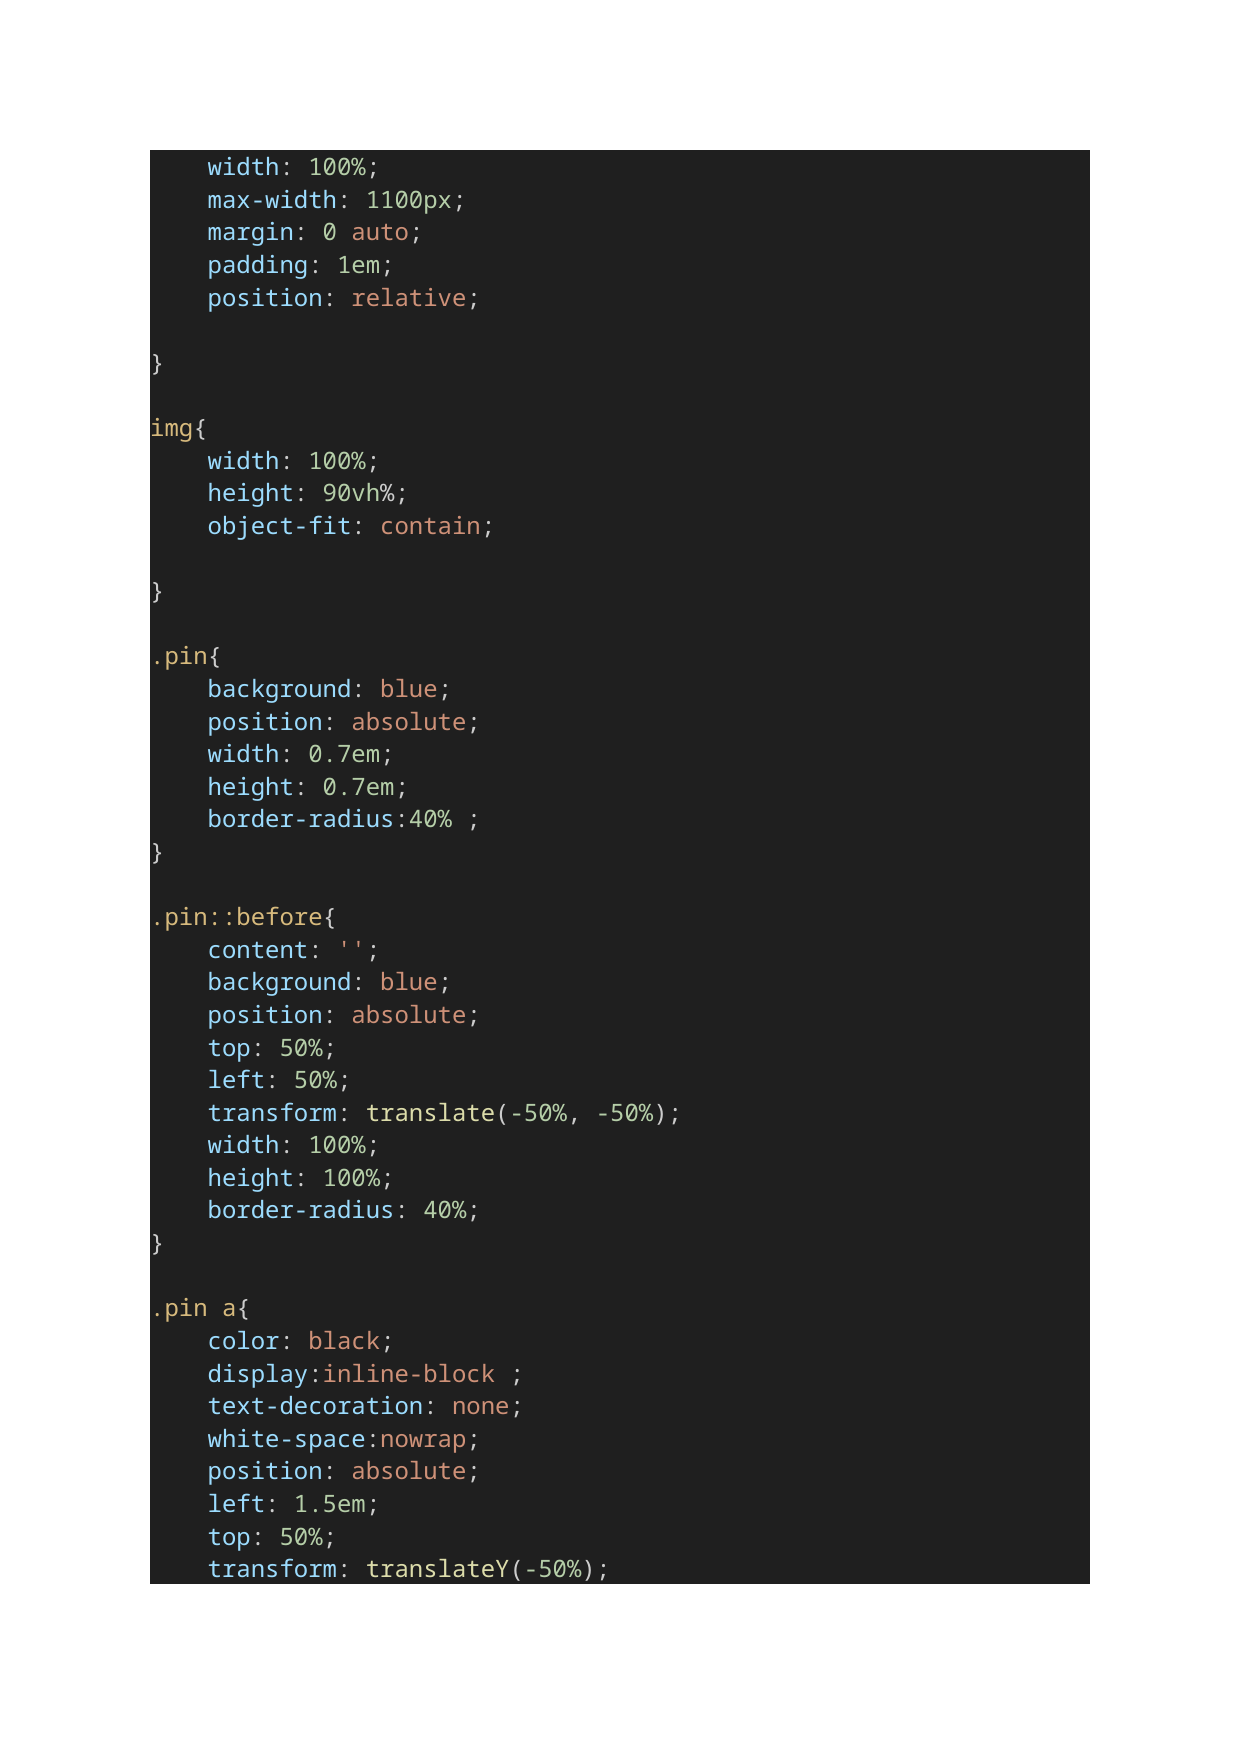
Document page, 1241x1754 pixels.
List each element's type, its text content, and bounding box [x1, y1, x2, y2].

text display:inline-block ; [150, 1356, 1090, 1389]
text height: 90vh%; [150, 476, 1090, 509]
text top: 50%; [150, 1519, 1090, 1552]
text width: 100%; [150, 443, 1090, 476]
text position: absolute; [150, 704, 1090, 737]
text img{ [150, 411, 1090, 443]
text width: 0.7em; [150, 737, 1090, 769]
text position: absolute; [150, 998, 1090, 1030]
text position: relative; [150, 280, 1090, 313]
text .pin::before{ [150, 900, 1090, 932]
text max-width: 1100px; [150, 183, 1090, 215]
text background: blue; [150, 965, 1090, 998]
text object-fit: contain; [150, 509, 1090, 541]
text .pin{ [150, 639, 1090, 672]
text } [150, 574, 1090, 606]
text border-radius: 40%; [150, 1193, 1090, 1226]
text width: 100%; [150, 1128, 1090, 1161]
text } [150, 346, 1090, 378]
text color: black; [150, 1324, 1090, 1356]
text height: 0.7em; [150, 769, 1090, 802]
text position: absolute; [150, 1454, 1090, 1487]
text height: 100%; [150, 1161, 1090, 1193]
text text-decoration: none; [150, 1389, 1090, 1422]
text } [150, 835, 1090, 867]
text transform: translate(-50%, -50%); [150, 1096, 1090, 1128]
text left: 50%; [150, 1063, 1090, 1096]
text transform: translateY(-50%); [150, 1552, 1090, 1584]
text padding: 1em; [150, 248, 1090, 280]
text top: 50%; [150, 1030, 1090, 1063]
text .pin a{ [150, 1291, 1090, 1324]
text white-space:nowrap; [150, 1422, 1090, 1454]
text border-radius:40% ; [150, 802, 1090, 835]
text margin: 0 auto; [150, 215, 1090, 248]
text width: 100%; [150, 150, 1090, 183]
text } [150, 1226, 1090, 1258]
text left: 1.5em; [150, 1487, 1090, 1519]
text content: ''; [150, 932, 1090, 965]
text background: blue; [150, 672, 1090, 704]
